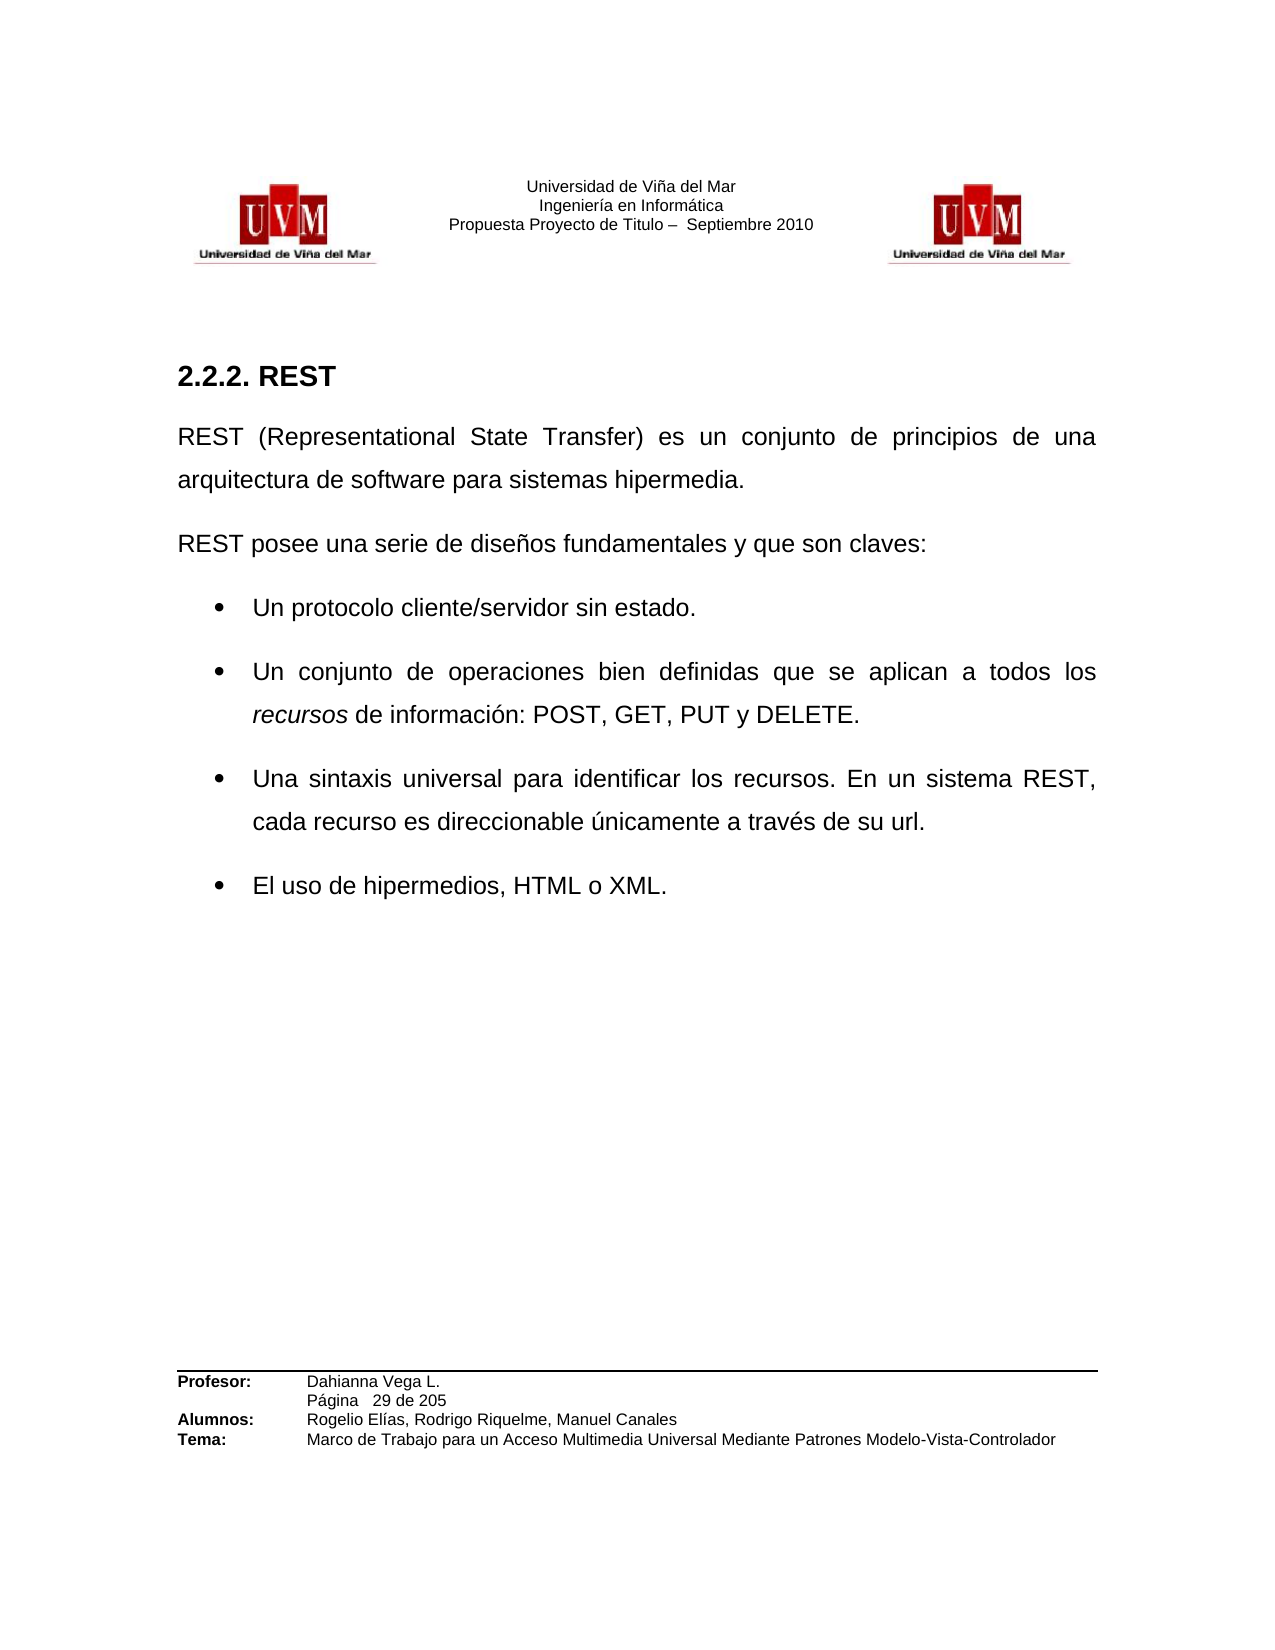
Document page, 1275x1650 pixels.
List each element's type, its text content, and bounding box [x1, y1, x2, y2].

list El uso de hipermedios, HTML o XML. [215, 871, 1098, 900]
list Un conjunto de operaciones bien definidas que se aplican a todos los recursos de información: POST, GET, PUT y DELETE. [215, 657, 1098, 729]
picture [871, 176, 1084, 267]
picture [177, 176, 390, 267]
text REST posee una serie de diseños fundamentales y que son claves: [177, 529, 1098, 557]
list Una sintaxis universal para identificar los recursos. En un sistema REST, cada recurso es direccionable únicamente a través de su url. [215, 764, 1098, 836]
list Un protocolo cliente/servidor sin estado. [215, 593, 1098, 622]
subtitle 2.2.2. REST [177, 359, 1098, 392]
text REST (Representational State Transfer) es un conjunto de principios de una arquitectura de software para sistemas hipermedia. [177, 422, 1098, 493]
